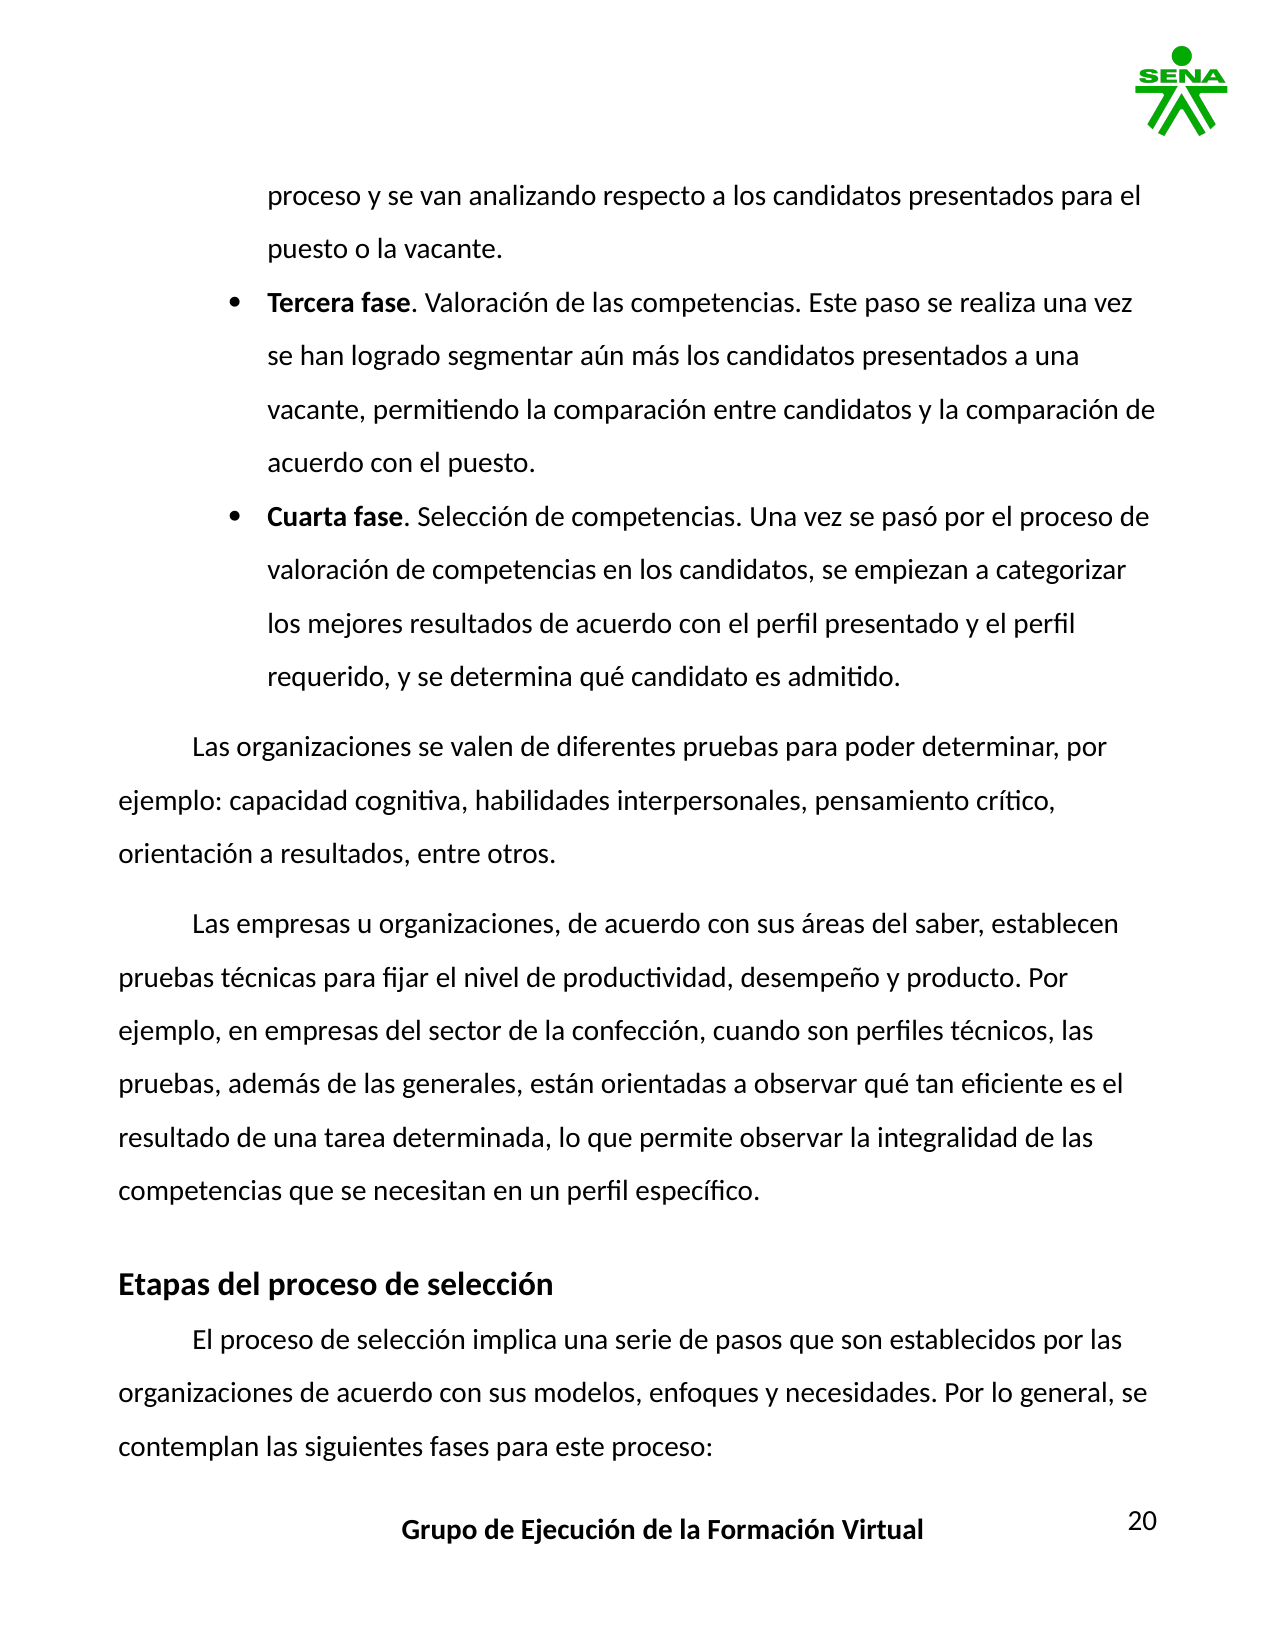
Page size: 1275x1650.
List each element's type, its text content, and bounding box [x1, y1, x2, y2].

list Tercera fase. Valoración de las competencias. Este paso se realiza una vez se han logrado segmentar aún más los candidatos presentados a una vacante, permitiendo la comparación entre candidatos y la comparación de acuerdo con el puesto. [229, 284, 1157, 480]
text El proceso de selección implica una serie de pasos que son establecidos por las organizaciones de acuerdo con sus modelos, enfoques y necesidades. Por lo general, se contemplan las siguientes fases para este proceso: [118, 1321, 1157, 1463]
list Cuarta fase. Selección de competencias. Una vez se pasó por el proceso de valoración de competencias en los candidatos, se empiezan a categorizar los mejores resultados de acuerdo con el perfil presentado y el perfil requerido, y se determina qué candidato es admitido. [229, 498, 1157, 694]
text Las organizaciones se valen de diferentes pruebas para poder determinar, por ejemplo: capacidad cognitiva, habilidades interpersonales, pensamiento crítico, orientación a resultados, entre otros. [118, 728, 1157, 871]
subtitle Etapas del proceso de selección [118, 1263, 1157, 1304]
picture [1135, 46, 1228, 136]
text Las empresas u organizaciones, de acuerdo con sus áreas del saber, establecen pruebas técnicas para fijar el nivel de productividad, desempeño y producto. Por ejemplo, en empresas del sector de la confección, cuando son perfiles técnicos, las pruebas, además de las generales, están orientadas a observar qué tan eficiente es el resultado de una tarea determinada, lo que permite observar la integralidad de las competencias que se necesitan en un perfil específico. [118, 905, 1157, 1208]
